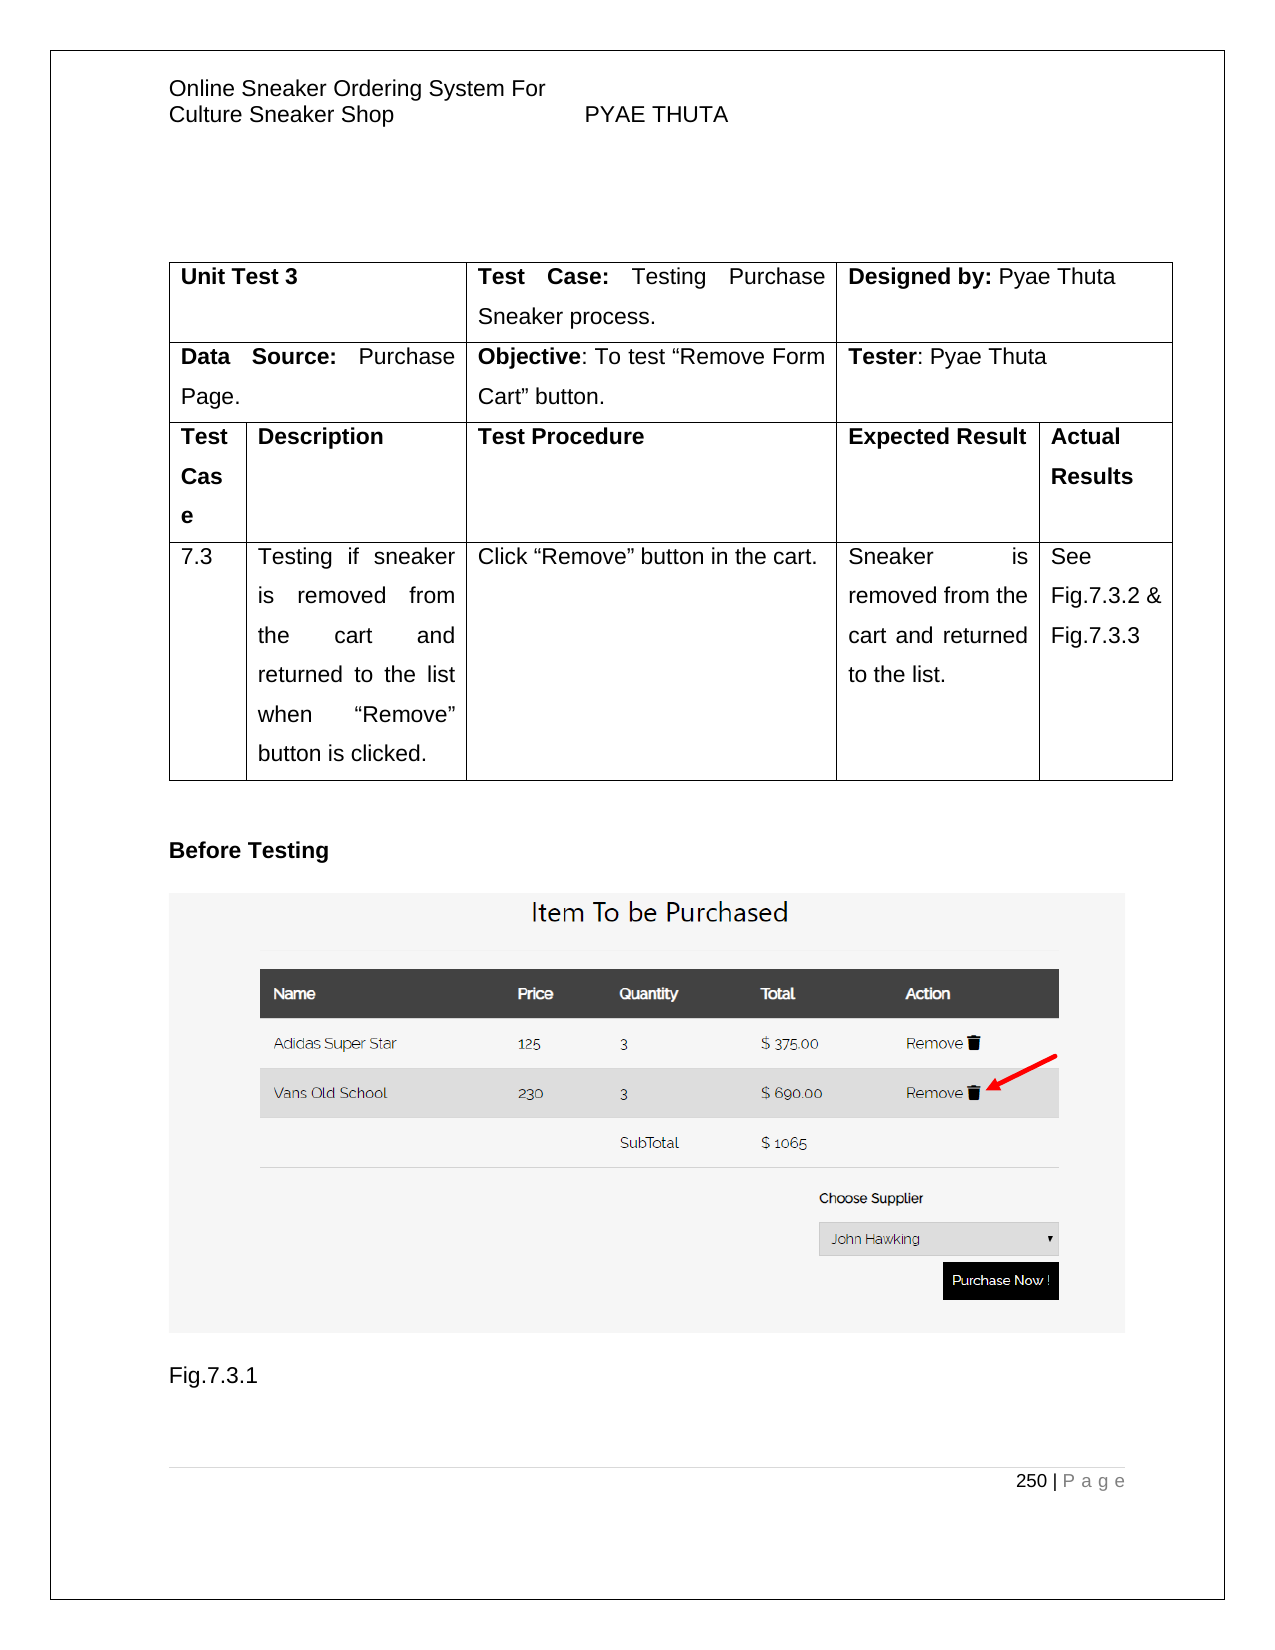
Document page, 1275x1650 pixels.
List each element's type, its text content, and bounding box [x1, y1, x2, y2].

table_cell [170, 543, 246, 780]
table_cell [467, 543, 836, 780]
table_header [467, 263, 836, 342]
picture [168, 893, 1125, 1333]
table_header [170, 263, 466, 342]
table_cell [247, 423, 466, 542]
text Before Testing [169, 837, 1125, 863]
text Fig.7.3.1 [169, 1362, 1125, 1389]
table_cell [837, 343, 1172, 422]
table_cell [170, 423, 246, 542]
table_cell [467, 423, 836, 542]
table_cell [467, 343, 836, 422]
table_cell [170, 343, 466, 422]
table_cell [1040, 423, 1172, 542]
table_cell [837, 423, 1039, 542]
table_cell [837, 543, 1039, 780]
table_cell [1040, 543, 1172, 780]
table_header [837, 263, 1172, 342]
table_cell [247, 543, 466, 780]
